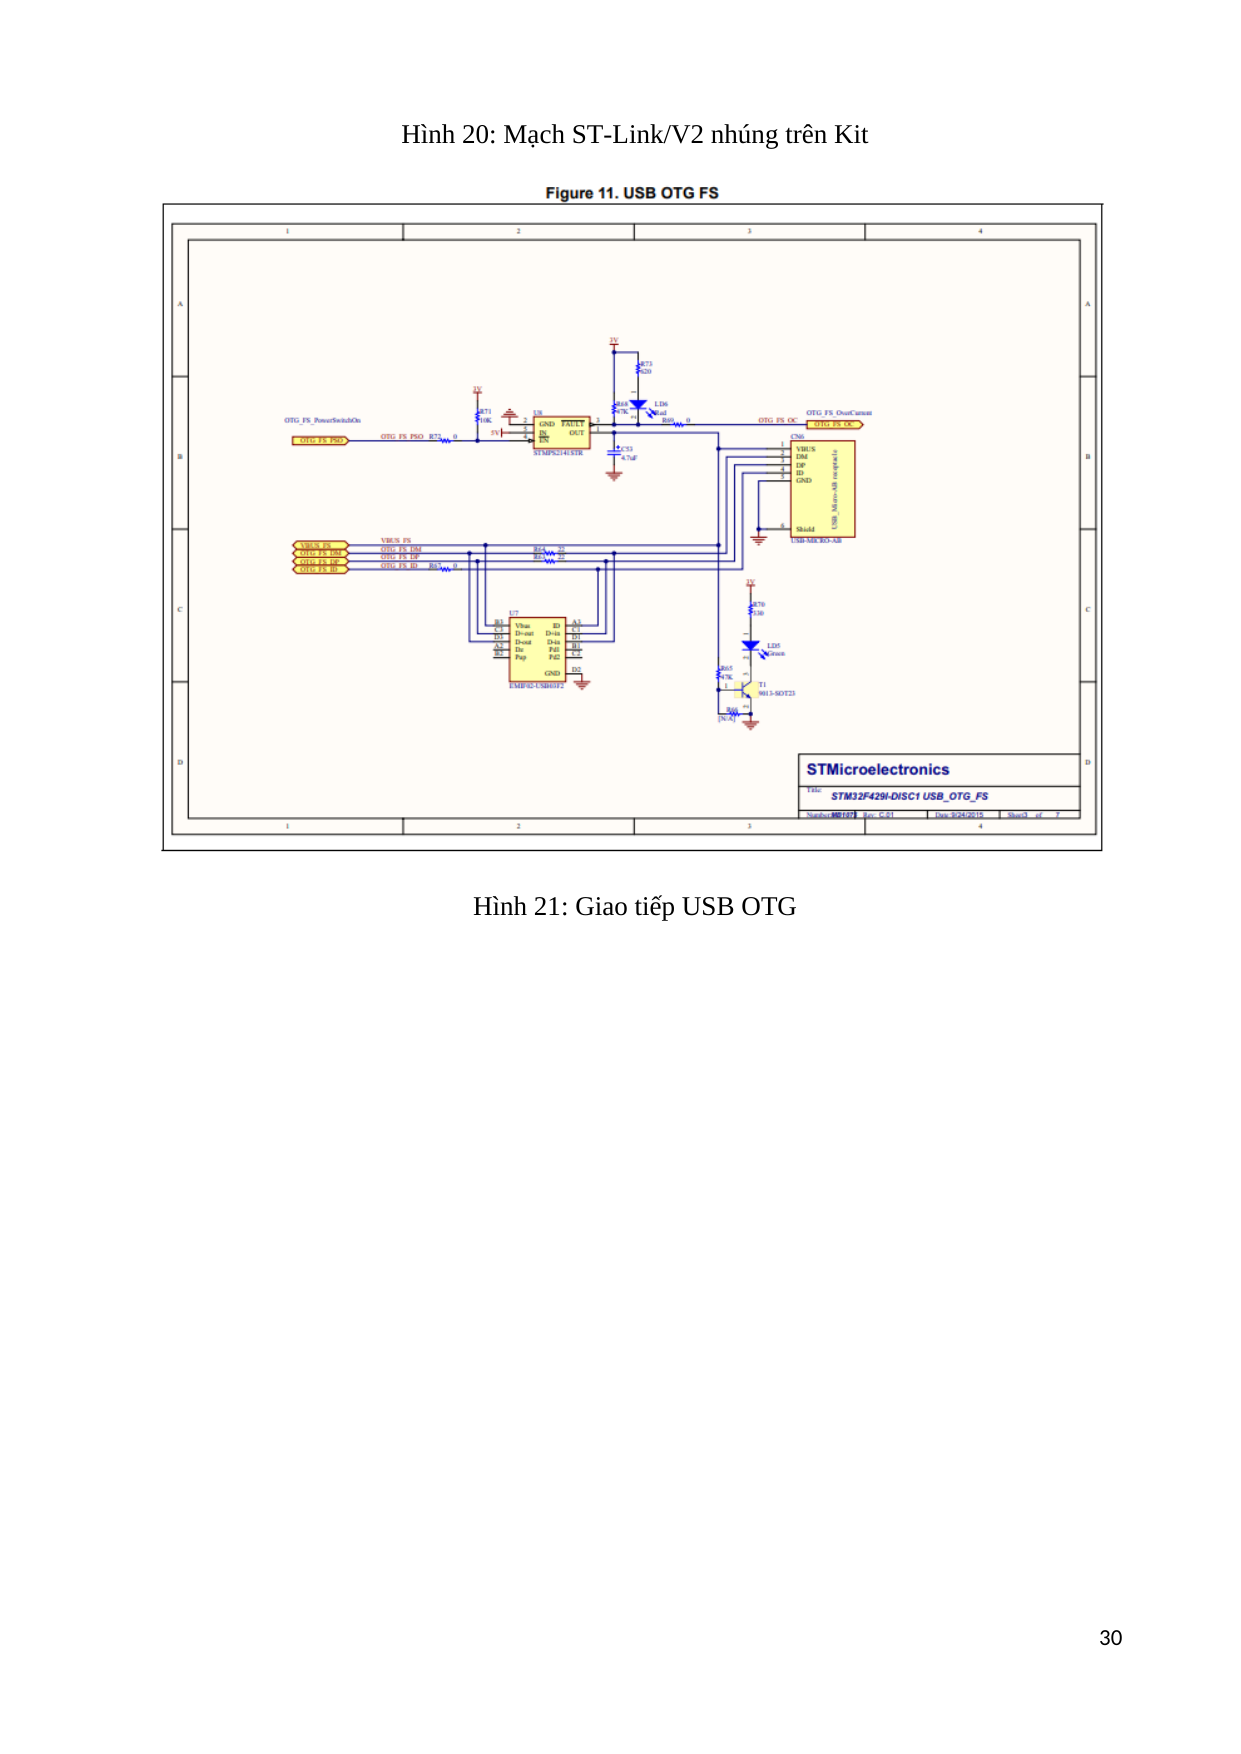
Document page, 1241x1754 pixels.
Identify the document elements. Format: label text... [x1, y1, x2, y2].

picture [159, 181, 1110, 860]
text Hình 20: Mạch ST-Link/V2 nhúng trên Kit [148, 118, 1122, 149]
text Hình 21: Giao tiếp USB OTG [148, 891, 1122, 922]
